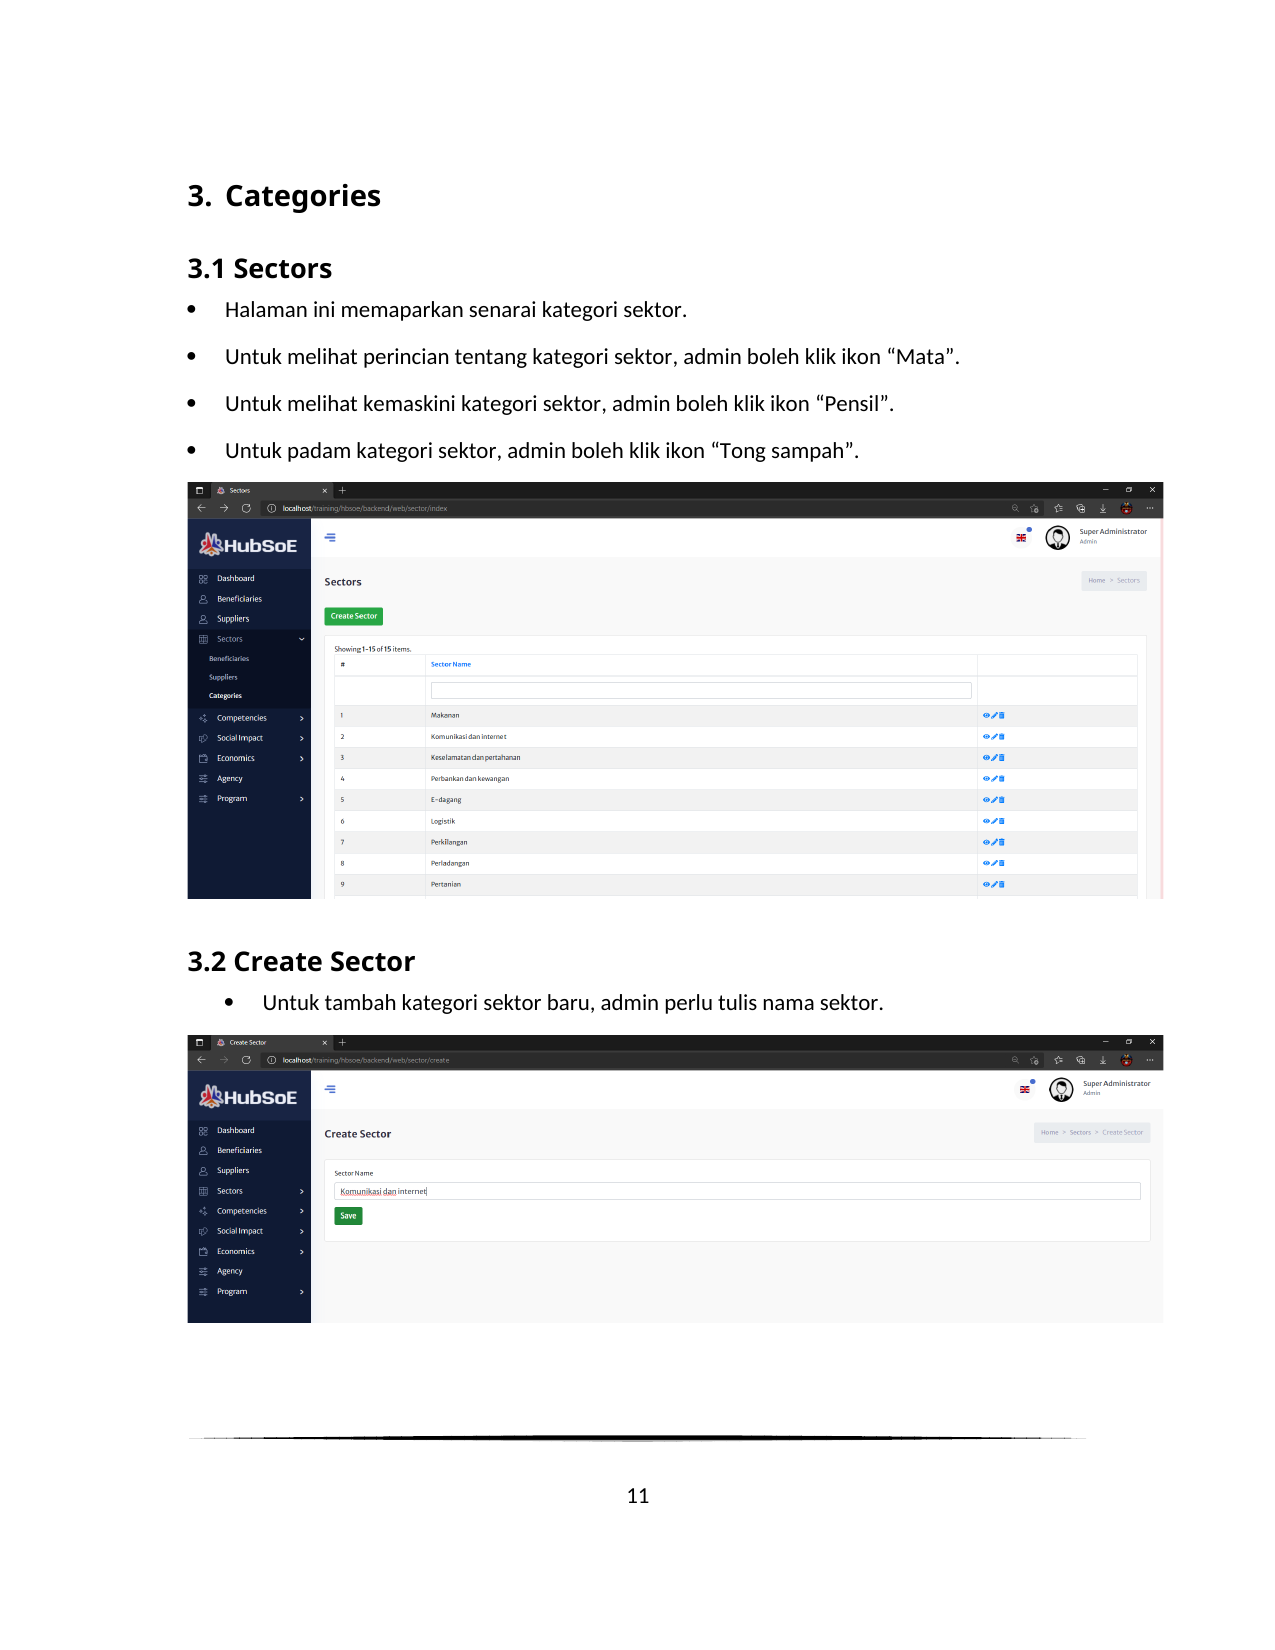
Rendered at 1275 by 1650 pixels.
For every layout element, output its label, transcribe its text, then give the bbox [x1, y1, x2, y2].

list Untuk padam kategori sektor, admin boleh klik ikon “Tong sampah”. [187, 436, 1125, 464]
list Untuk tambah kategori sektor baru, admin perlu tulis nama sektor. [225, 988, 1125, 1016]
picture [187, 482, 1164, 899]
picture [189, 1434, 1087, 1442]
subtitle Categories [187, 175, 1125, 215]
list Halaman ini memaparkan senarai kategori sektor. [187, 295, 1125, 323]
subtitle 3.1 Sectors [187, 249, 1125, 286]
subtitle 3.2 Create Sector [150, 942, 1125, 979]
picture [187, 1035, 1164, 1323]
list Untuk melihat kemaskini kategori sektor, admin boleh klik ikon “Pensil”. [187, 389, 1125, 417]
list Untuk melihat perincian tentang kategori sektor, admin boleh klik ikon “Mata”. [187, 342, 1125, 370]
